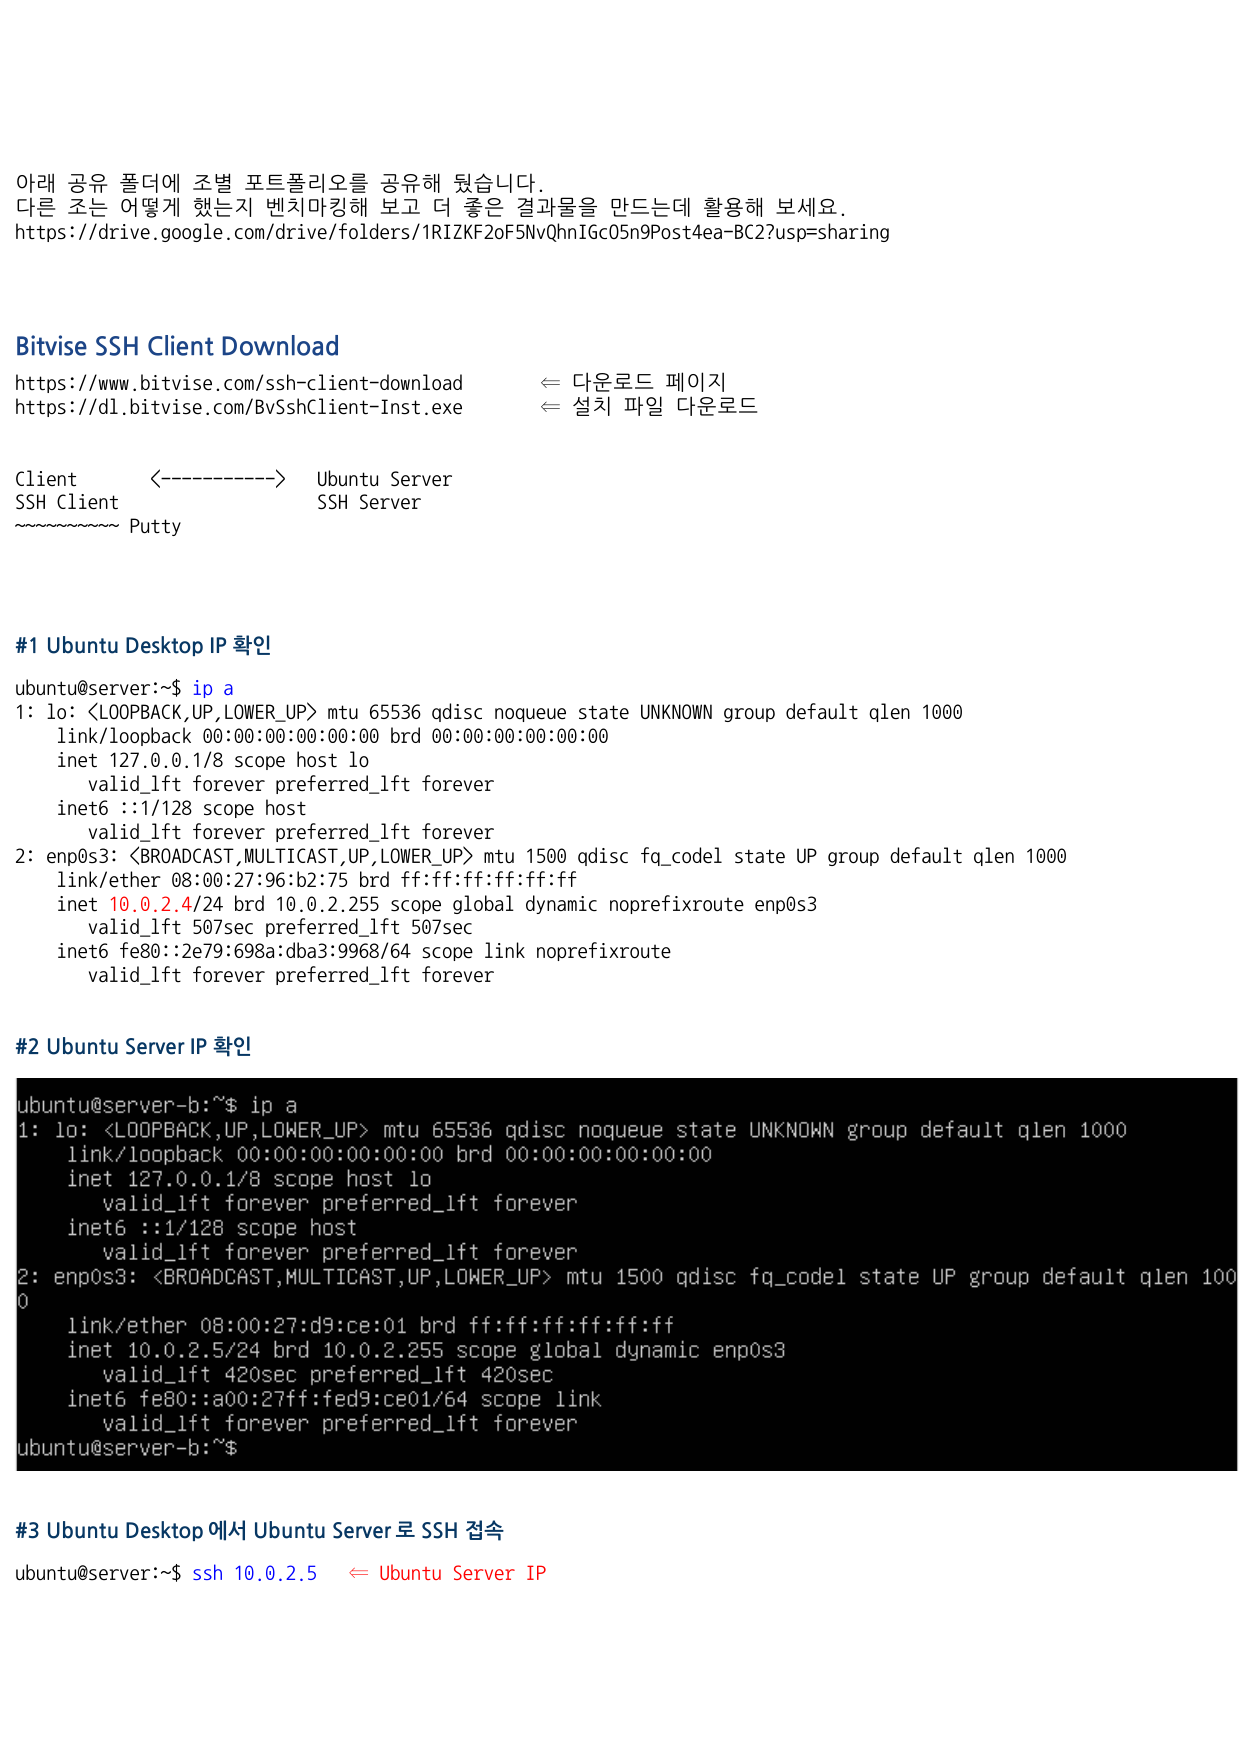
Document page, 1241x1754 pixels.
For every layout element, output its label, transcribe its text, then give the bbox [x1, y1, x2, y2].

text 다른 조는 어떻게 했는지 벤치마킹해 보고 더 좋은 결과물을 만드는데 활용해 보세요. [15, 198, 1239, 219]
text inet6 ::1/128 scope host [15, 797, 1239, 818]
subtitle #1 Ubuntu Desktop IP 확인 [15, 633, 1239, 657]
subtitle #2 Ubuntu Server IP 확인 [15, 1034, 1239, 1058]
text https://drive.google.com/drive/folders/1RIZKF2oF5NvQhnIGcO5n9Post4ea-BC2?usp=sharing [15, 222, 1239, 243]
text link/loopback 00:00:00:00:00:00 brd 00:00:00:00:00:00 [15, 726, 1239, 746]
picture [14, 1078, 1239, 1471]
text valid_lft forever preferred_lft forever [15, 965, 1239, 986]
text SSH Client SSH Server [15, 492, 1239, 513]
text 아래 공유 폴더에 조별 포트폴리오를 공유해 뒀습니다. [15, 174, 1239, 195]
text valid_lft 507sec preferred_lft 507sec [15, 917, 1239, 938]
text valid_lft forever preferred_lft forever [15, 821, 1239, 842]
text inet6 fe80::2e79:698a:dba3:9968/64 scope link noprefixroute [15, 941, 1239, 962]
text 1: lo: <LOOPBACK,UP,LOWER_UP> mtu 65536 qdisc noqueue state UNKNOWN group default qlen 1000 [15, 702, 1239, 722]
text ubuntu@server:~$ ssh 10.0.2.5 ⇐ Ubuntu Server IP [15, 1563, 1239, 1584]
text valid_lft forever preferred_lft forever [15, 773, 1239, 794]
subtitle Bitvise SSH Client Download [15, 331, 1239, 360]
text ~~~~~~~~~~ Putty [15, 516, 1239, 537]
subtitle #3 Ubuntu Desktop에서 Ubuntu Server로 SSH 접속 [15, 1518, 1239, 1542]
text inet 10.0.2.4/24 brd 10.0.2.255 scope global dynamic noprefixroute enp0s3 [15, 893, 1239, 914]
text https://dl.bitvise.com/BvSshClient-Inst.exe ⇐ 설치 파일 다운로드 [15, 396, 1239, 417]
text 2: enp0s3: <BROADCAST,MULTICAST,UP,LOWER_UP> mtu 1500 qdisc fq_codel state UP group default qlen 1000 [15, 845, 1239, 866]
text Client <-----------> Ubuntu Server [15, 468, 1239, 489]
text inet 127.0.0.1/8 scope host lo [15, 749, 1239, 770]
text link/ether 08:00:27:96:b2:75 brd ff:ff:ff:ff:ff:ff [15, 869, 1239, 890]
text https://www.bitvise.com/ssh-client-download ⇐ 다운로드 페이지 [15, 372, 1239, 393]
text ubuntu@server:~$ ip a [15, 678, 1239, 698]
